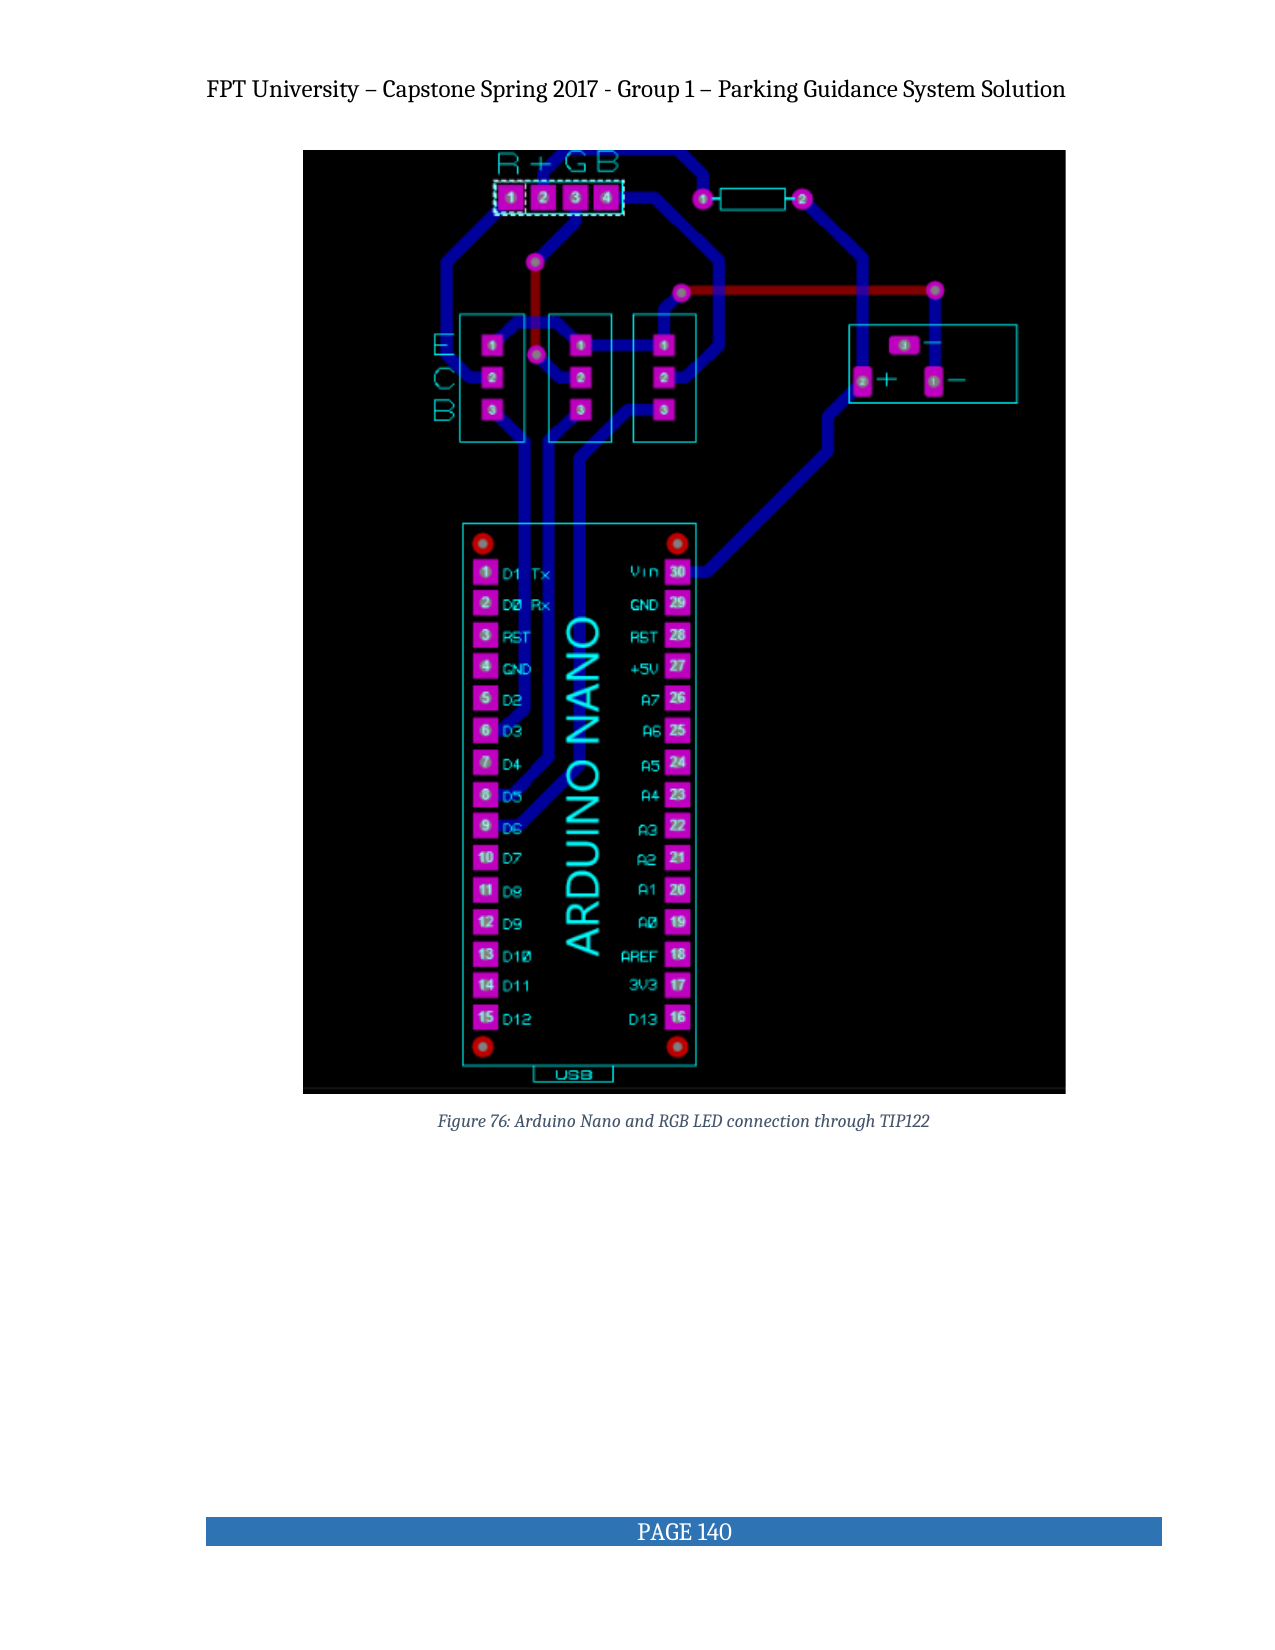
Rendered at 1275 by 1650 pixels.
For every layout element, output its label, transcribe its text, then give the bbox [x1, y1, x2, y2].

picture [303, 150, 1066, 1094]
